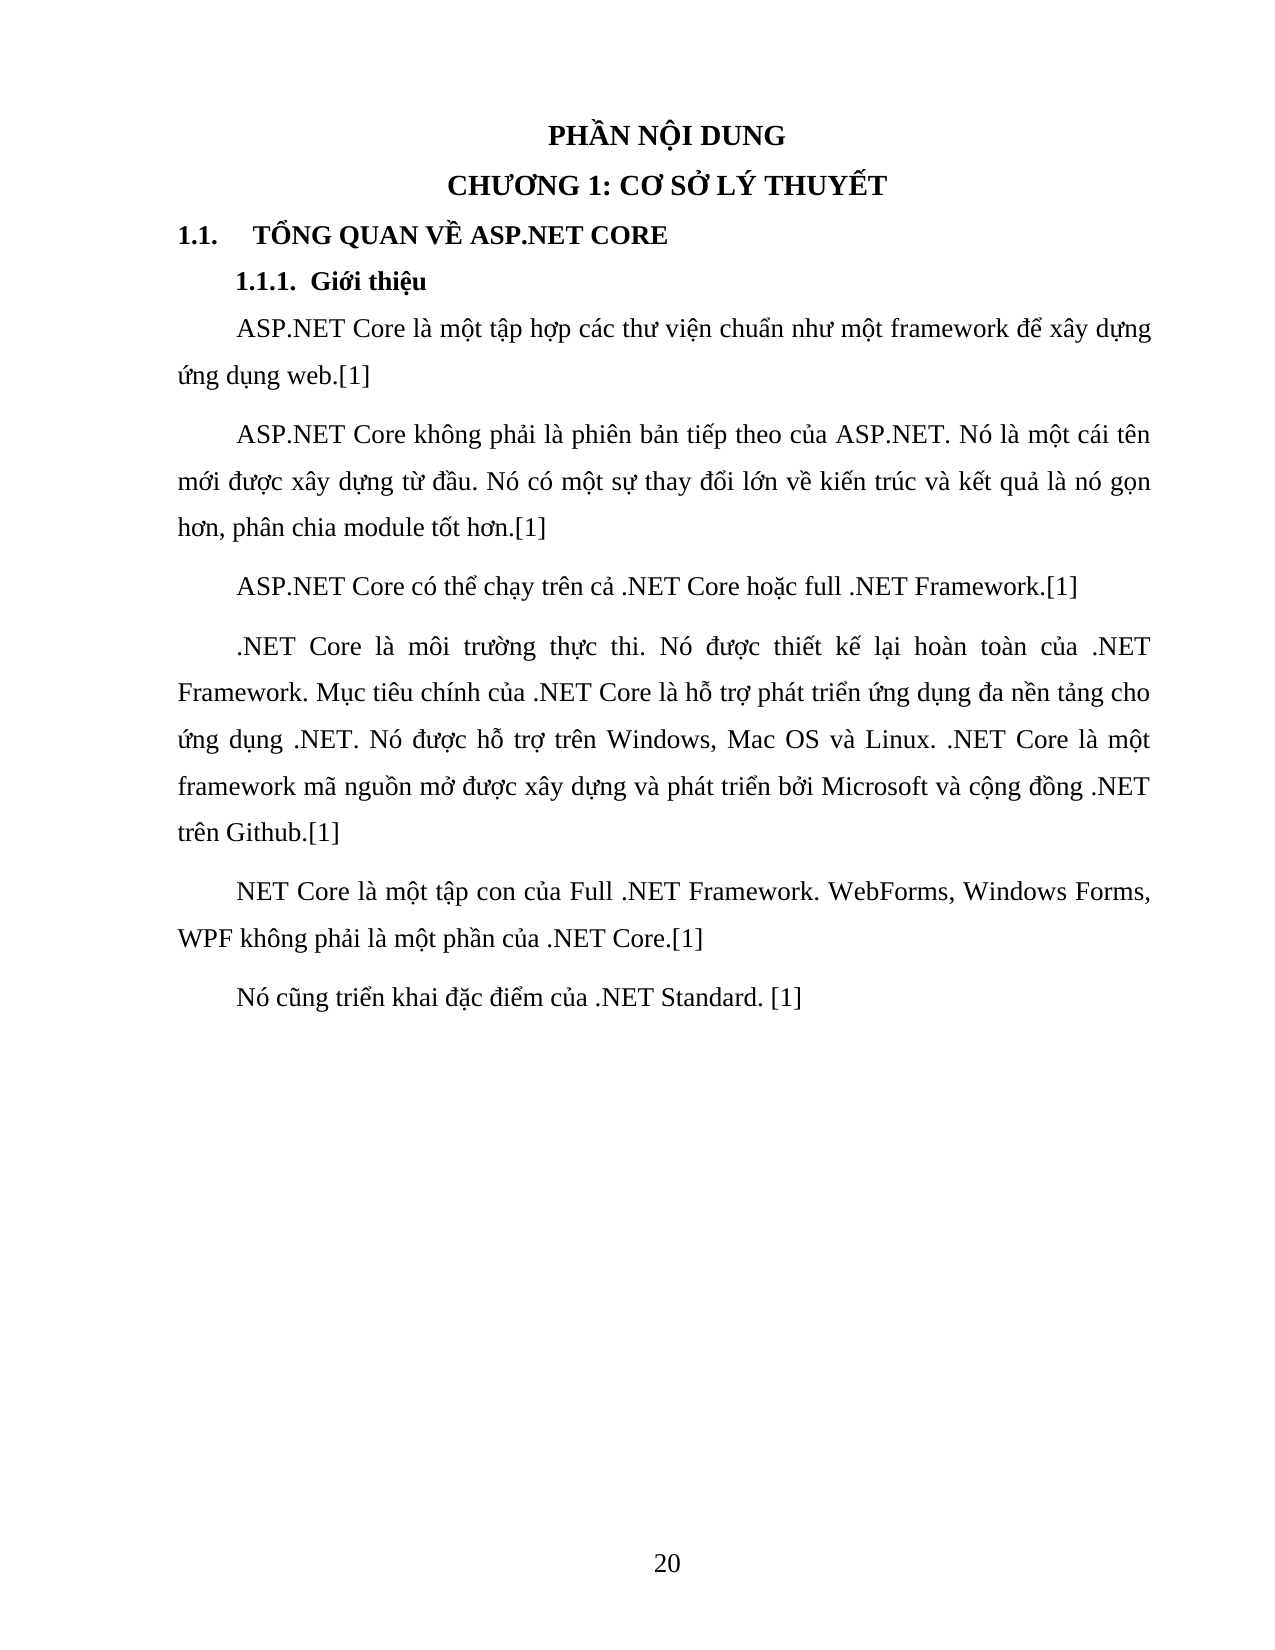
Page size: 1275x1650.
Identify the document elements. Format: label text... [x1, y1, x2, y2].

subtitle PHẦN NỘI DUNG [177, 118, 1157, 152]
list Giới thiệu [235, 265, 1152, 297]
text NET Core là một tập con của Full .NET Framework. WebForms, Windows Forms, WPF không phải là một phần của .NET Core.[1] [177, 875, 1152, 953]
text ASP.NET Core là một tập hợp các thư viện chuẩn như một framework để xây dựng ứng dụng web.[1] [177, 312, 1152, 390]
list TỔNG QUAN VỀ ASP.NET CORE [177, 219, 1152, 250]
text ASP.NET Core không phải là phiên bản tiếp theo của ASP.NET. Nó là một cái tên mới được xây dựng từ đầu. Nó có một sự thay đổi lớn về kiến trúc và kết quả là nó gọn hơn, phân chia module tốt hơn.[1] [177, 418, 1152, 542]
text ASP.NET Core có thể chạy trên cả .NET Core hoặc full .NET Framework.[1] [177, 570, 1152, 602]
subtitle CHƯƠNG 1: CƠ SỞ LÝ THUYẾT [177, 168, 1157, 202]
text Nó cũng triển khai đặc điểm của .NET Standard. [1] [177, 981, 1152, 1012]
text .NET Core là môi trường thực thi. Nó được thiết kế lại hoàn toàn của .NET Framework. Mục tiêu chính của .NET Core là hỗ trợ phát triển ứng dụng đa nền tảng cho ứng dụng .NET. Nó được hỗ trợ trên Windows, Mac OS và Linux. .NET Core là một framework mã nguồn mở được xây dựng và phát triển bởi Microsoft và cộng đồng .NET trên Github.[1] [177, 629, 1152, 847]
